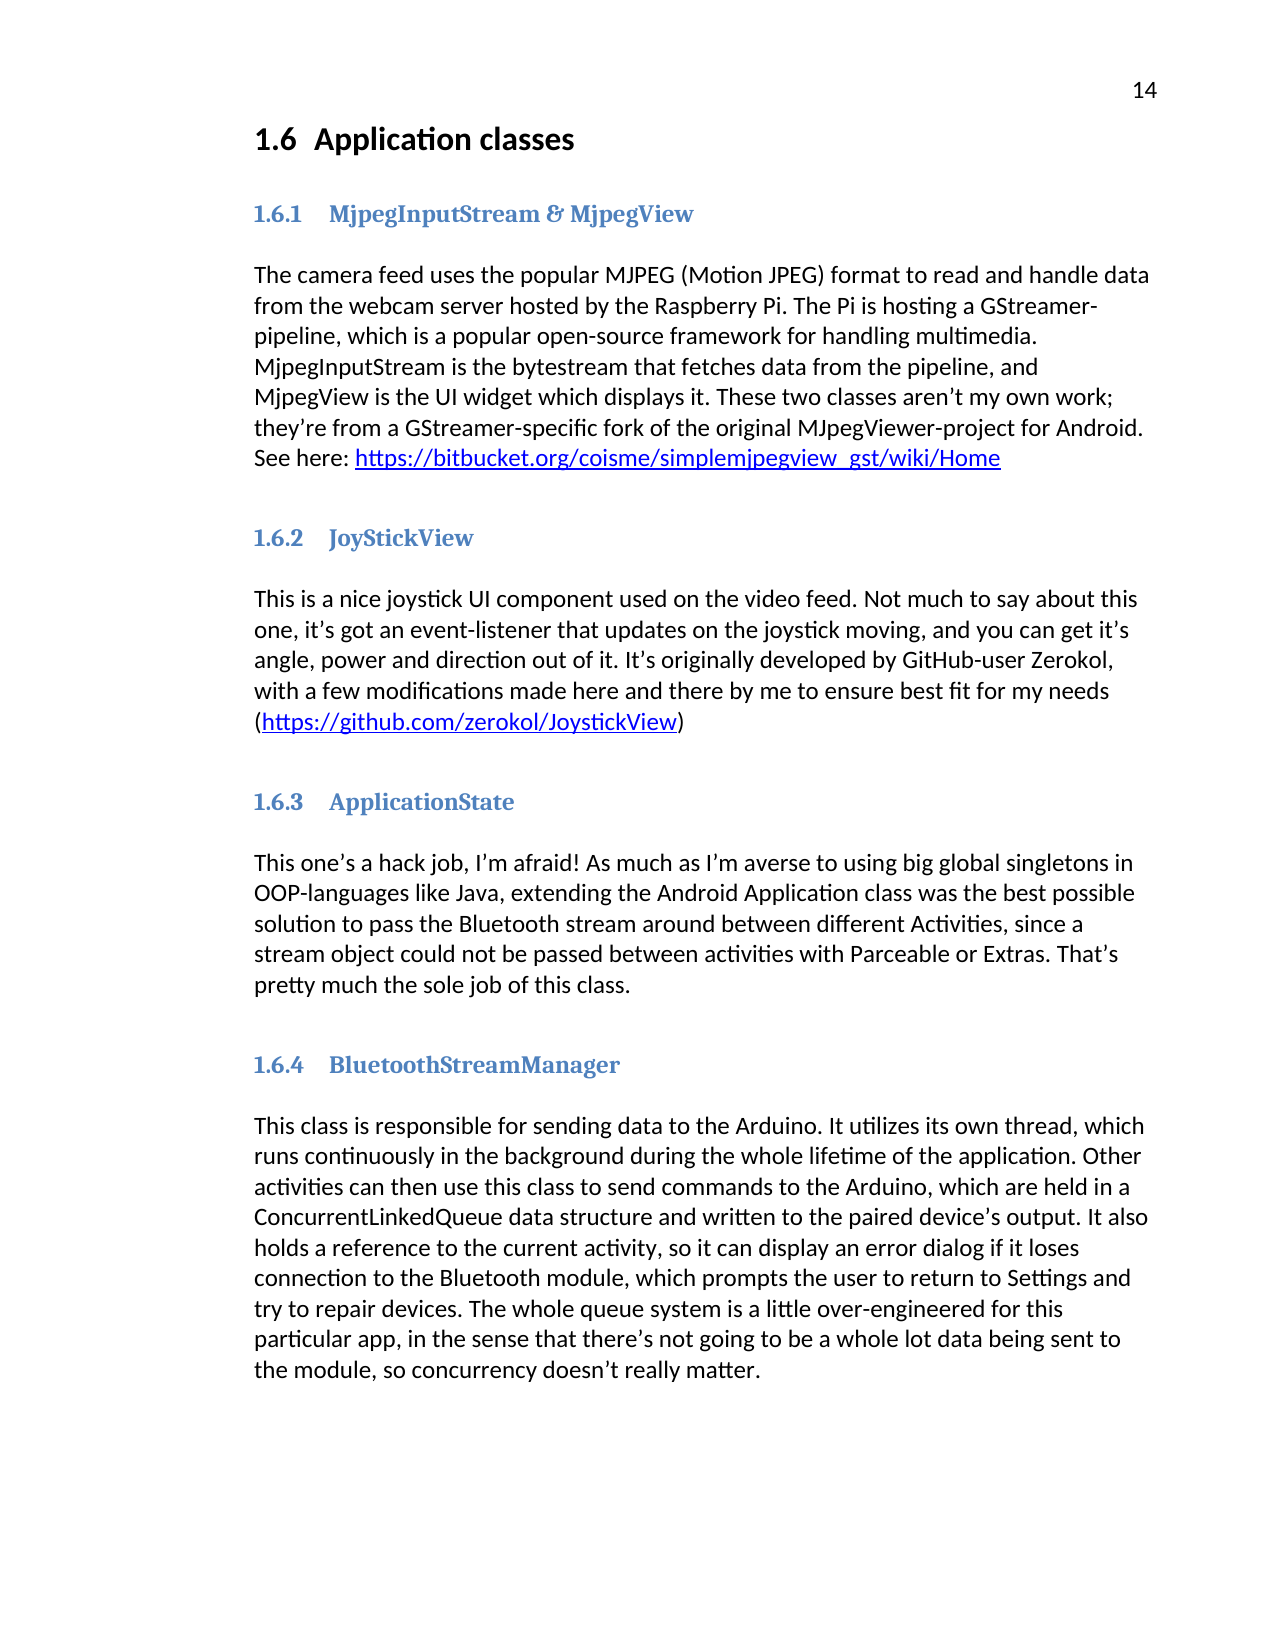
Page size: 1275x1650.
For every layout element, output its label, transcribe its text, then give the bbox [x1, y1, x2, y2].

text This is a nice joystick UI component used on the video feed. Not much to say about this one, it’s got an event-listener that updates on the joystick moving, and you can get it’s angle, power and direction out of it. It’s originally developed by GitHub-user Zerokol, with a few modifications made here and there by me to ensure best fit for my needs (https://github.com/zerokol/JoystickView) [254, 583, 1157, 736]
text This class is responsible for sending data to the Arduino. It utilizes its own thread, which runs continuously in the background during the whole lifetime of the application. Other activities can then use this class to send commands to the Arduino, which are held in a ConcurrentLinkedQueue data structure and written to the paired device’s output. It also holds a reference to the current activity, so it can display an error dialog if it loses connection to the Bluetooth module, which prompts the user to return to Settings and try to repair devices. The whole queue system is a little over-engineered for this particular app, in the sense that there’s not going to be a whole lot data being sent to the module, so concurrency doesn’t really matter. [254, 1110, 1157, 1385]
subtitle Application classes [254, 118, 1157, 159]
subtitle JoyStickView [254, 524, 1157, 553]
text This one’s a hack job, I’m afraid! As much as I’m averse to using big global singletons in OOP-languages like Java, extending the Android Application class was the best possible solution to pass the Bluetooth stream around between different Activities, since a stream object could not be passed between activities with Parceable or Extras. That’s pretty much the sole job of this class. [254, 847, 1157, 999]
subtitle ApplicationState [254, 787, 1157, 816]
subtitle BluetoothStreamManager [254, 1051, 1157, 1079]
text The camera feed uses the popular MJPEG (Motion JPEG) format to read and handle data from the webcam server hosted by the Raspberry Pi. The Pi is hosting a GStreamer-pipeline, which is a popular open-source framework for handling multimedia. MjpegInputStream is the bytestream that fetches data from the pipeline, and MjpegView is the UI widget which displays it. These two classes aren’t my own work; they’re from a GStreamer-specific fork of the original MJpegViewer-project for Android. See here: https://bitbucket.org/coisme/simplemjpegview_gst/wiki/Home [254, 259, 1157, 473]
subtitle MjpegInputStream & MjpegView [254, 200, 1157, 229]
